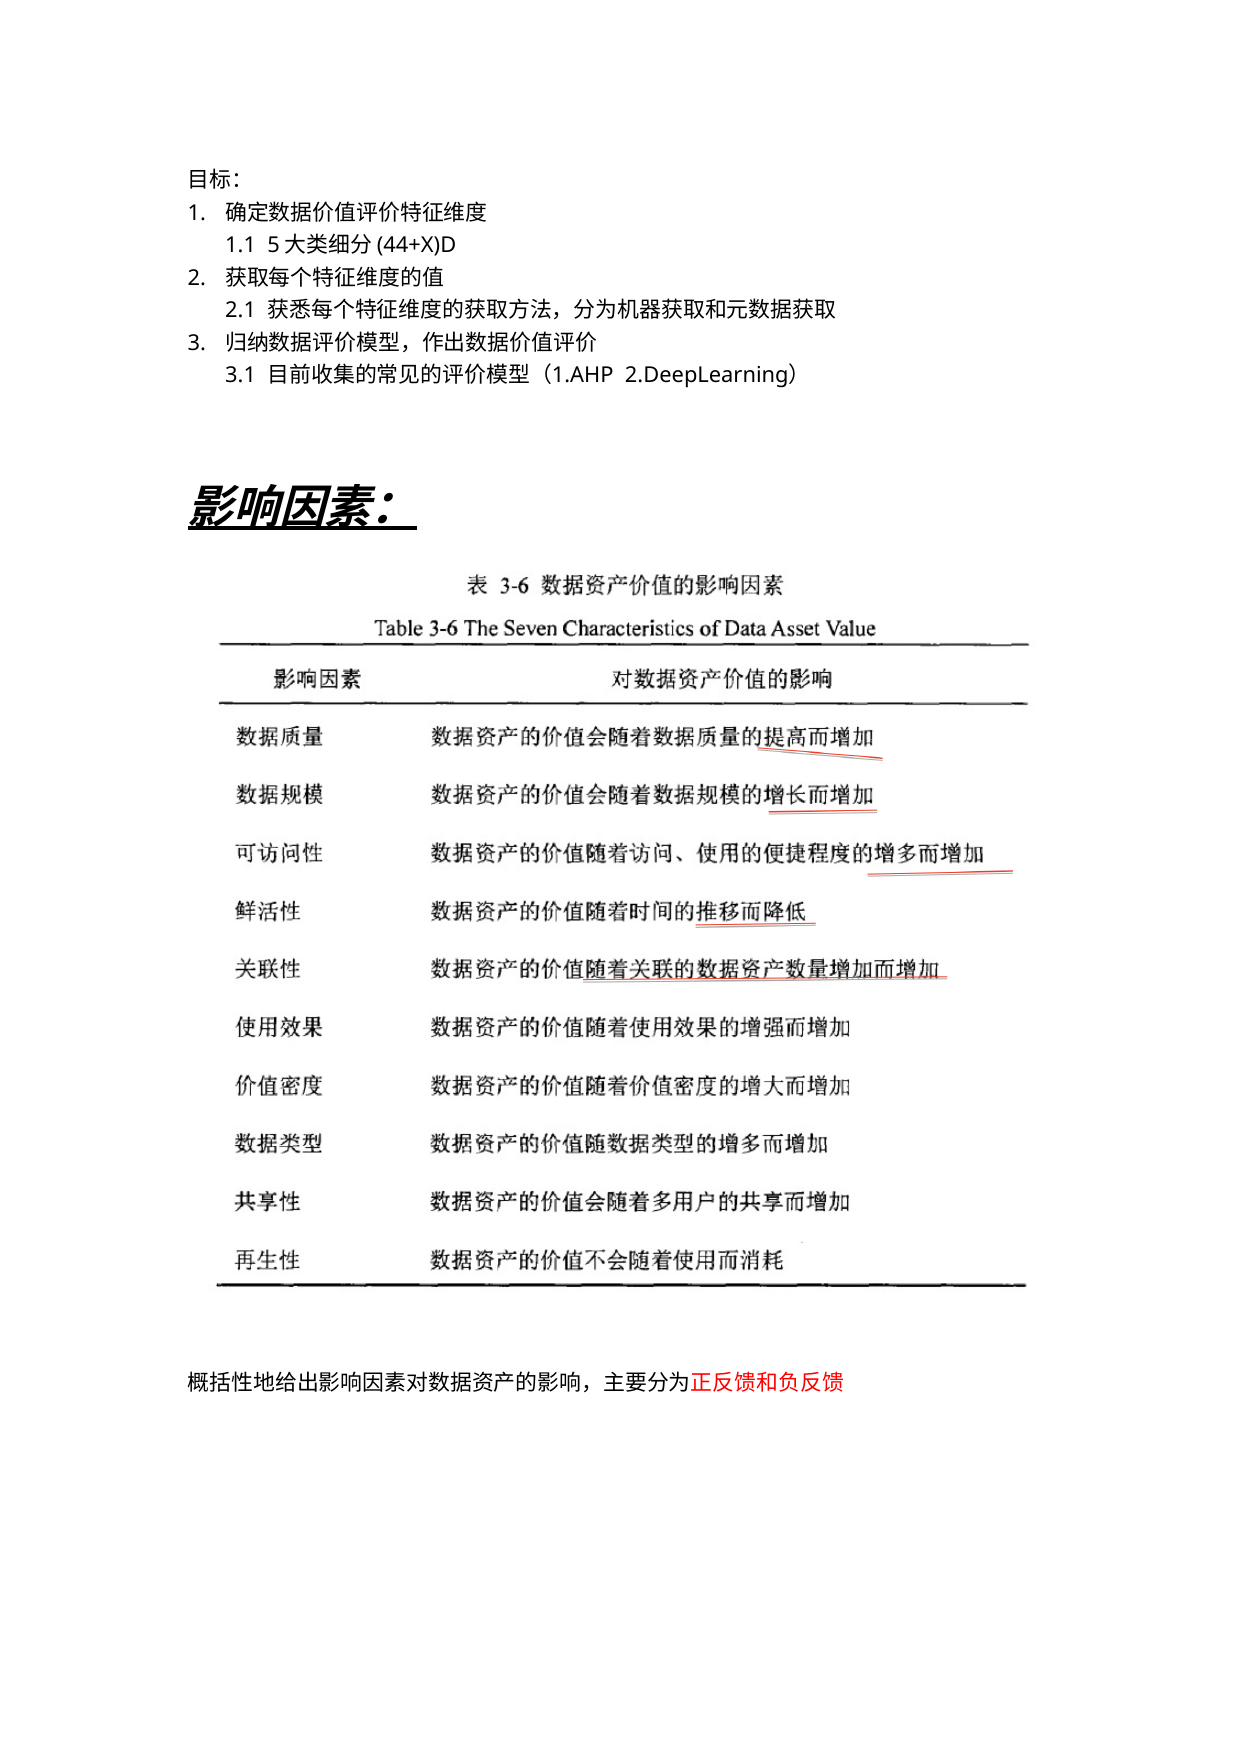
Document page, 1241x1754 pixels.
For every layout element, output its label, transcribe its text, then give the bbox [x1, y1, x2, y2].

list 确定数据价值评价特征维度 [187, 194, 1053, 227]
text 3.1 目前收集的常见的评价模型（1.AHP 2.DeepLearning） [225, 357, 1053, 389]
list 归纳数据评价模型，作出数据价值评价 [187, 324, 1053, 357]
picture [187, 552, 1053, 1301]
text 概括性地给出影响因素对数据资产的影响，主要分为正反馈和负反馈 [187, 1364, 1053, 1397]
text 目标： [187, 162, 1053, 194]
list 2.1 获悉每个特征维度的获取方法，分为机器获取和元数据获取 [225, 292, 1053, 324]
list 获取每个特征维度的值 [187, 259, 1053, 292]
text 影响因素： [187, 454, 1053, 552]
list 1.1 5大类细分 (44+X)D [225, 227, 1053, 259]
